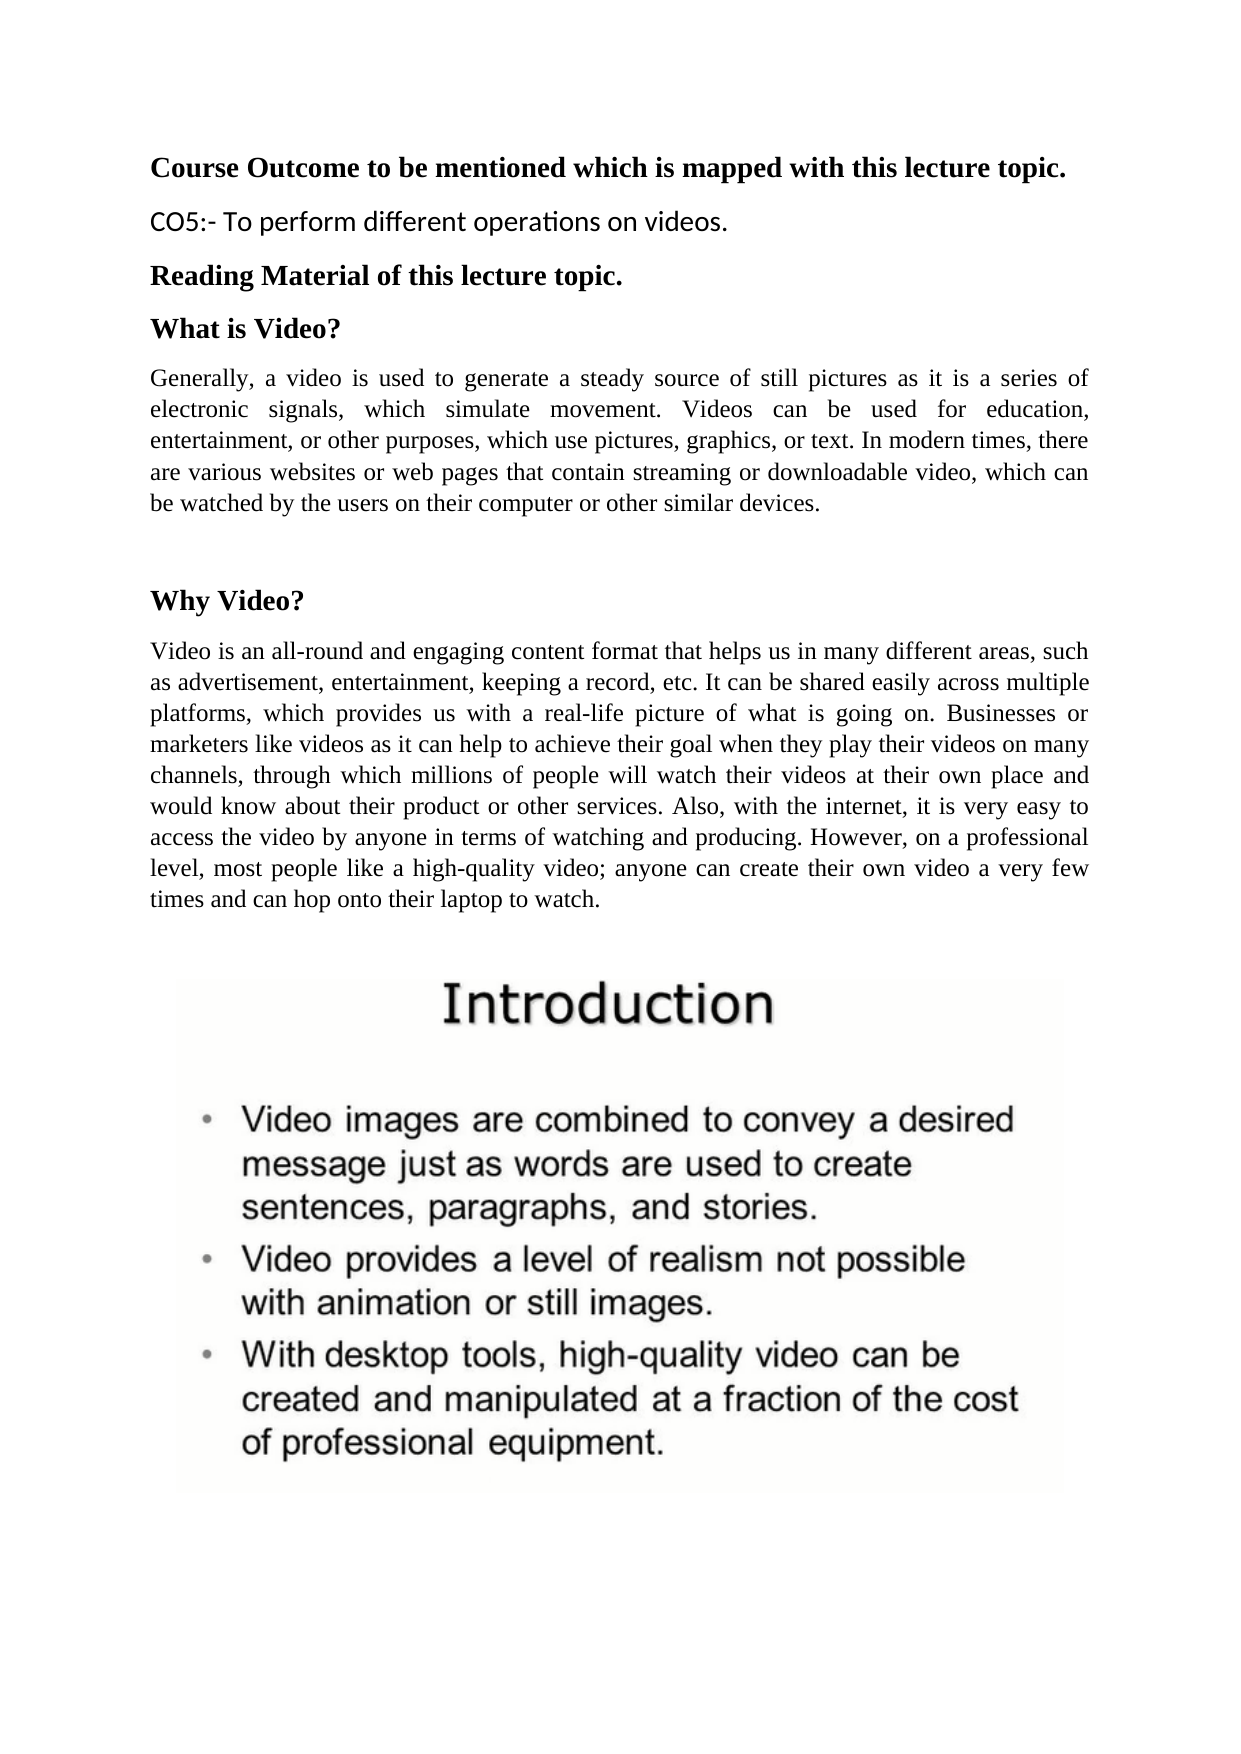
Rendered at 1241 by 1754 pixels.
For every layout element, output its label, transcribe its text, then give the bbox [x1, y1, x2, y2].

text Reading Material of this lecture topic. [150, 258, 1090, 291]
text CO5:- To perform different operations on videos. [150, 203, 1090, 238]
text Video is an all-round and engaging content format that helps us in many different areas, such as advertisement, entertainment, keeping a record, etc. It can be shared easily across multiple platforms, which provides us with a real-life picture of what is going on. Businesses or marketers like videos as it can help to achieve their goal when they play their videos on many channels, through which millions of people will watch their videos at their own place and would know about their product or other services. Also, with the internet, it is very easy to access the video by anyone in terms of watching and producing. However, on a professional level, most people like a high-quality video; anyone can create their own video a very few times and can hop onto their laptop to watch. [150, 636, 1090, 913]
text What is Video? [150, 311, 1090, 344]
text Generally, a video is used to generate a steady source of still pictures as it is a series of electronic signals, which simulate movement. Videos can be used for education, entertainment, or other purposes, which use pictures, graphics, or text. In modern times, there are various websites or web pages that contain streaming or downloadable video, which can be watched by the users on their computer or other similar devices. [150, 363, 1090, 516]
text Course Outcome to be mentioned which is mapped with this lecture topic. [150, 150, 1090, 183]
picture [176, 979, 1065, 1493]
text Why Video? [150, 583, 1090, 617]
